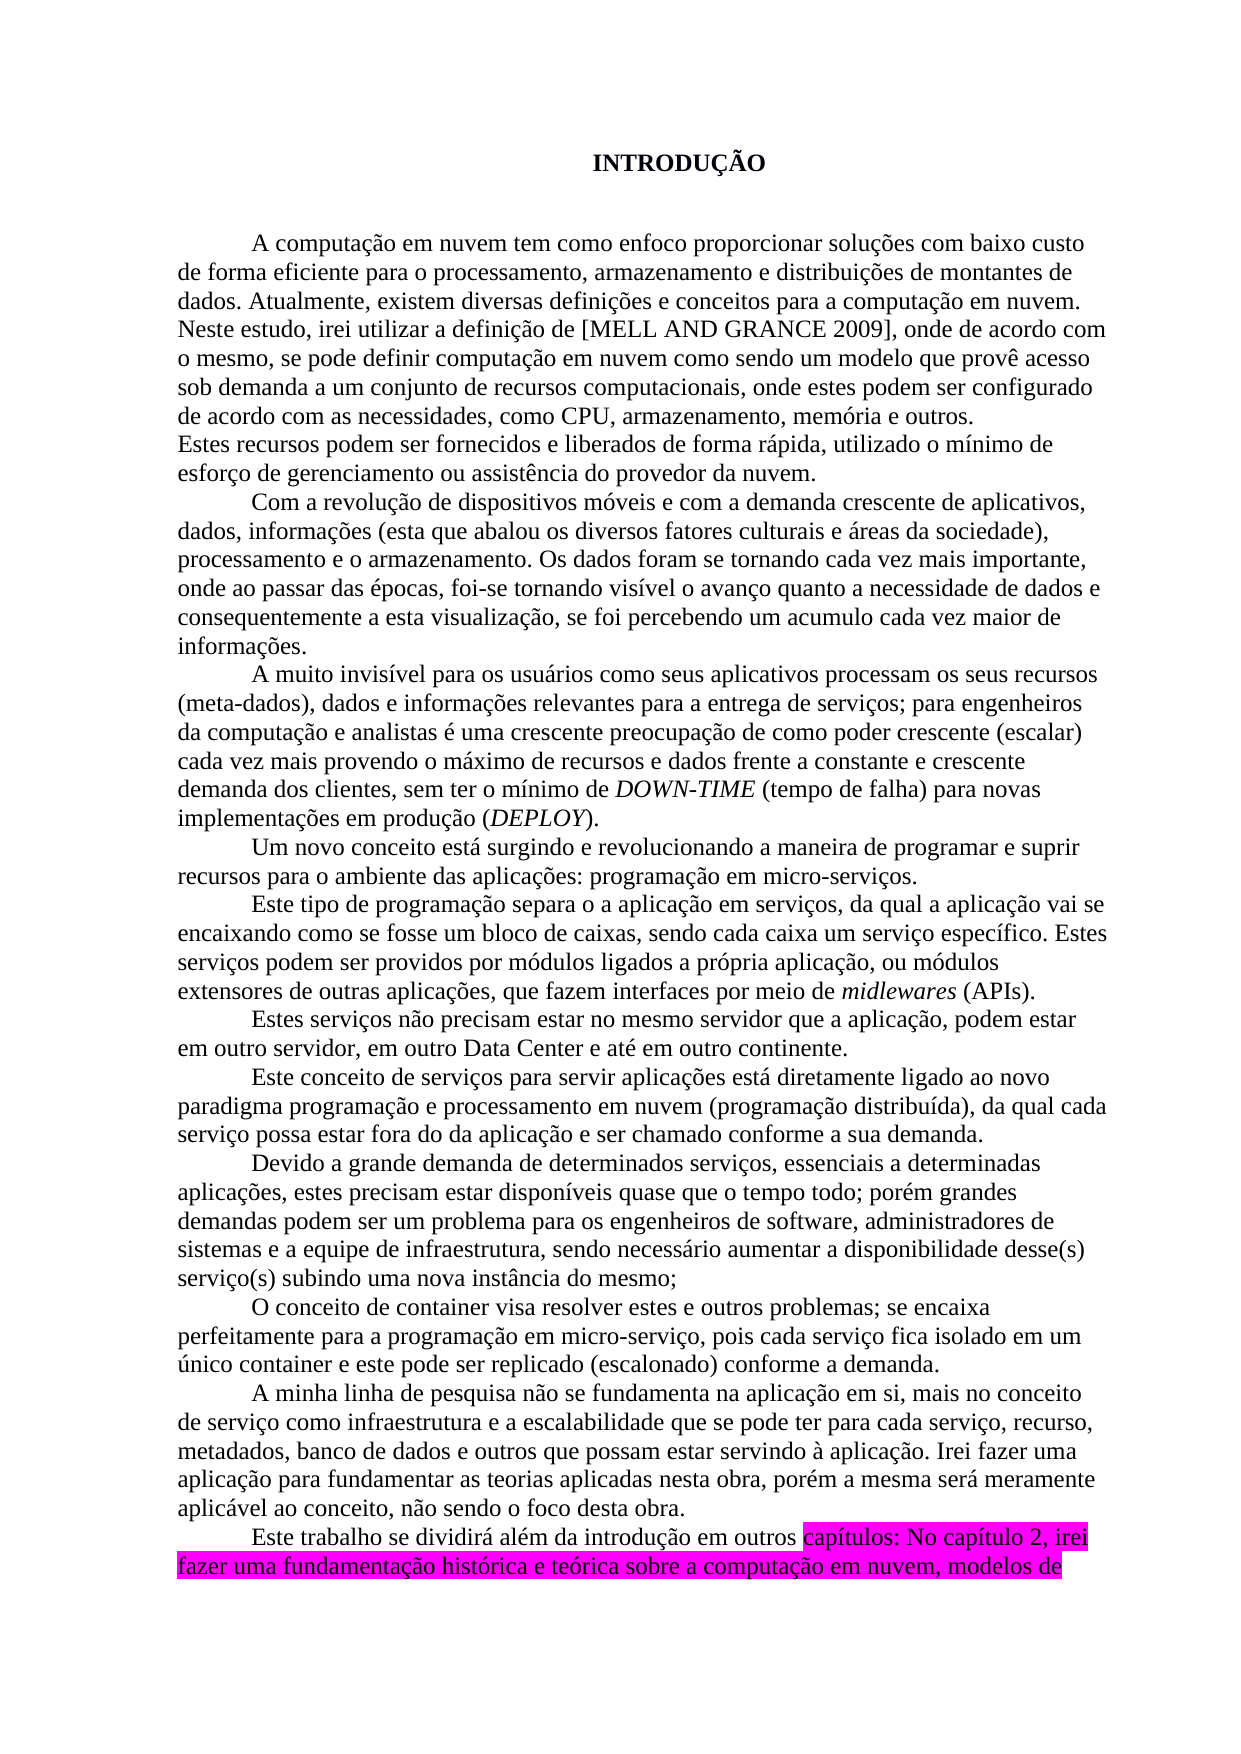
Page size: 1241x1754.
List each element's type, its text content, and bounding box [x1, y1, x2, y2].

text A minha linha de pesquisa não se fundamenta na aplicação em si, mais no conceito de serviço como infraestrutura e a escalabilidade que se pode ter para cada serviço, recurso, metadados, banco de dados e outros que possam estar servindo à aplicação. Irei fazer uma aplicação para fundamentar as teorias aplicadas nesta obra, porém a mesma será meramente aplicável ao conceito, não sendo o foco desta obra. [177, 1378, 1107, 1522]
text A computação em nuvem tem como enfoco proporcionar soluções com baixo custo de forma eficiente para o processamento, armazenamento e distribuições de montantes de dados. Atualmente, existem diversas definições e conceitos para a computação em nuvem. Neste estudo, irei utilizar a definição de [MELL AND GRANCE 2009], onde de acordo com o mesmo, se pode definir computação em nuvem como sendo um modelo que provê acesso sob demanda a um conjunto de recursos computacionais, onde estes podem ser configurado de acordo com as necessidades, como CPU, armazenamento, memória e outros. [177, 228, 1107, 429]
text Devido a grande demanda de determinados serviços, essenciais a determinadas aplicações, estes precisam estar disponíveis quase que o tempo todo; porém grandes demandas podem ser um problema para os engenheiros de software, administradores de sistemas e a equipe de infraestrutura, sendo necessário aumentar a disponibilidade desse(s) serviço(s) subindo uma nova instância do mesmo; [177, 1148, 1107, 1292]
text Estes serviços não precisam estar no mesmo servidor que a aplicação, podem estar em outro servidor, em outro Data Center e até em outro continente. [177, 1004, 1107, 1062]
text O conceito de container visa resolver estes e outros problemas; se encaixa perfeitamente para a programação em micro-serviço, pois cada serviço fica isolado em um único container e este pode ser replicado (escalonado) conforme a demanda. [177, 1292, 1107, 1378]
text Este conceito de serviços para servir aplicações está diretamente ligado ao novo paradigma programação e processamento em nuvem (programação distribuída), da qual cada serviço possa estar fora do da aplicação e ser chamado conforme a sua demanda. [177, 1062, 1107, 1148]
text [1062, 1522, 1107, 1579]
text INTRODUÇÃO [177, 148, 1107, 176]
text Um novo conceito está surgindo e revolucionando a maneira de programar e suprir recursos para o ambiente das aplicações: programação em micro-serviços. [177, 832, 1107, 889]
text A muito invisível para os usuários como seus aplicativos processam os seus recursos (meta-dados), dados e informações relevantes para a entrega de serviços; para engenheiros da computação e analistas é uma crescente preocupação de como poder crescente (escalar) cada vez mais provendo o máximo de recursos e dados frente a constante e crescente demanda dos clientes, sem ter o mínimo de DOWN-TIME (tempo de falha) para novas implementações em produção (DEPLOY). [177, 659, 1107, 832]
text Este tipo de programação separa o a aplicação em serviços, da qual a aplicação vai se encaixando como se fosse um bloco de caixas, sendo cada caixa um serviço específico. Estes serviços podem ser providos por módulos ligados a própria aplicação, ou módulos extensores de outras aplicações, que fazem interfaces por meio de midlewares (APIs). [177, 889, 1107, 1004]
text Com a revolução de dispositivos móveis e com a demanda crescente de aplicativos, dados, informações (esta que abalou os diversos fatores culturais e áreas da sociedade), processamento e o armazenamento. Os dados foram se tornando cada vez mais importante, onde ao passar das épocas, foi-se tornando visível o avanço quanto a necessidade de dados e consequentemente a esta visualização, se foi percebendo um acumulo cada vez maior de informações. [177, 487, 1107, 659]
text Estes recursos podem ser fornecidos e liberados de forma rápida, utilizado o mínimo de esforço de gerenciamento ou assistência do provedor da nuvem. [177, 429, 1107, 487]
